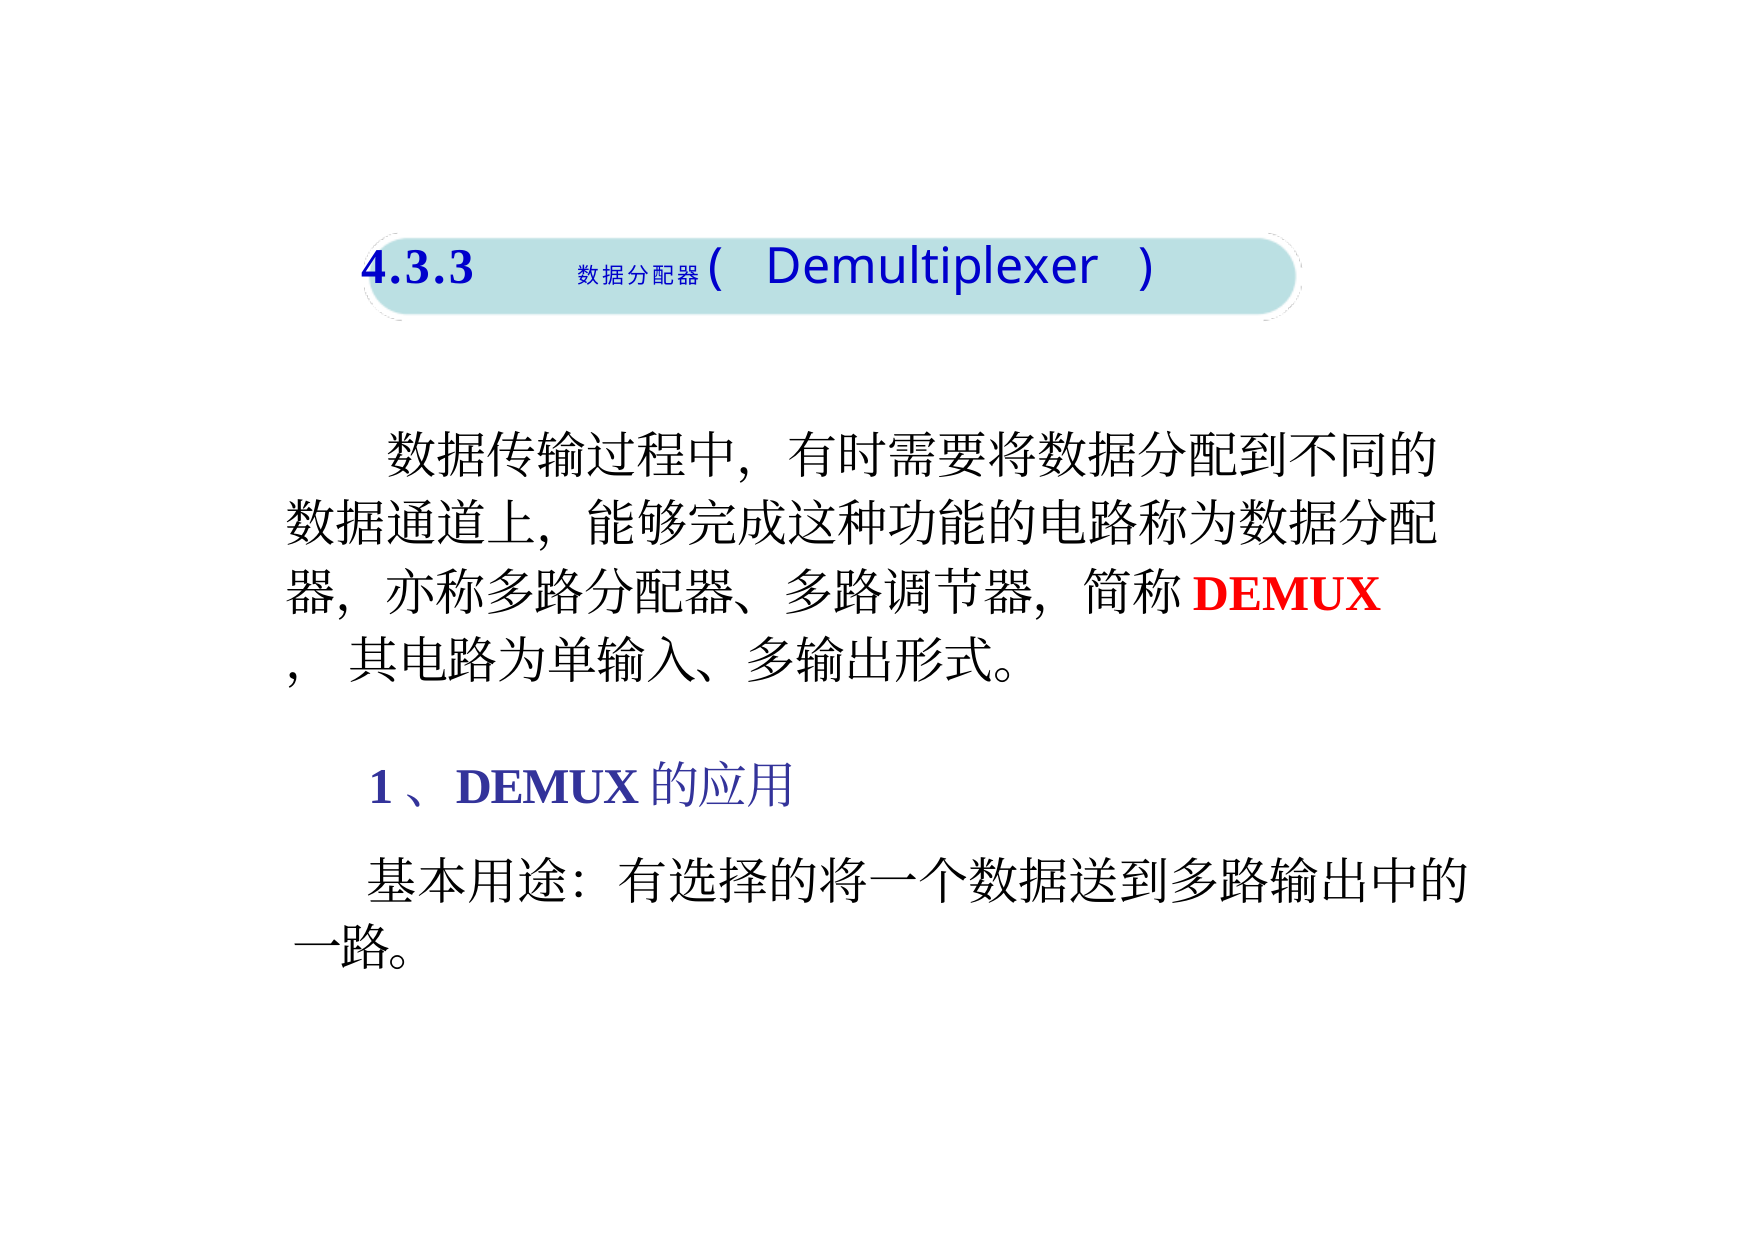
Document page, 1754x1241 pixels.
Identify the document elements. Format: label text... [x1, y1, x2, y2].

text 一路。 [292, 913, 1491, 978]
text 数据传输过程中，有时需要将数据分配到不同的 数据通道上，能够完成这种功能的电路称为数据分配 器，亦称多路分配器、多路调节器，简称DEMUX ， 其电路为单输入、多输出形式。 [286, 419, 1439, 693]
text 1 、DEMUX的应用 [368, 751, 1491, 817]
picture [363, 232, 1303, 322]
text 基本用途：有选择的将一个数据送到多路输出中的 [367, 847, 1491, 912]
picture [366, 258, 375, 272]
